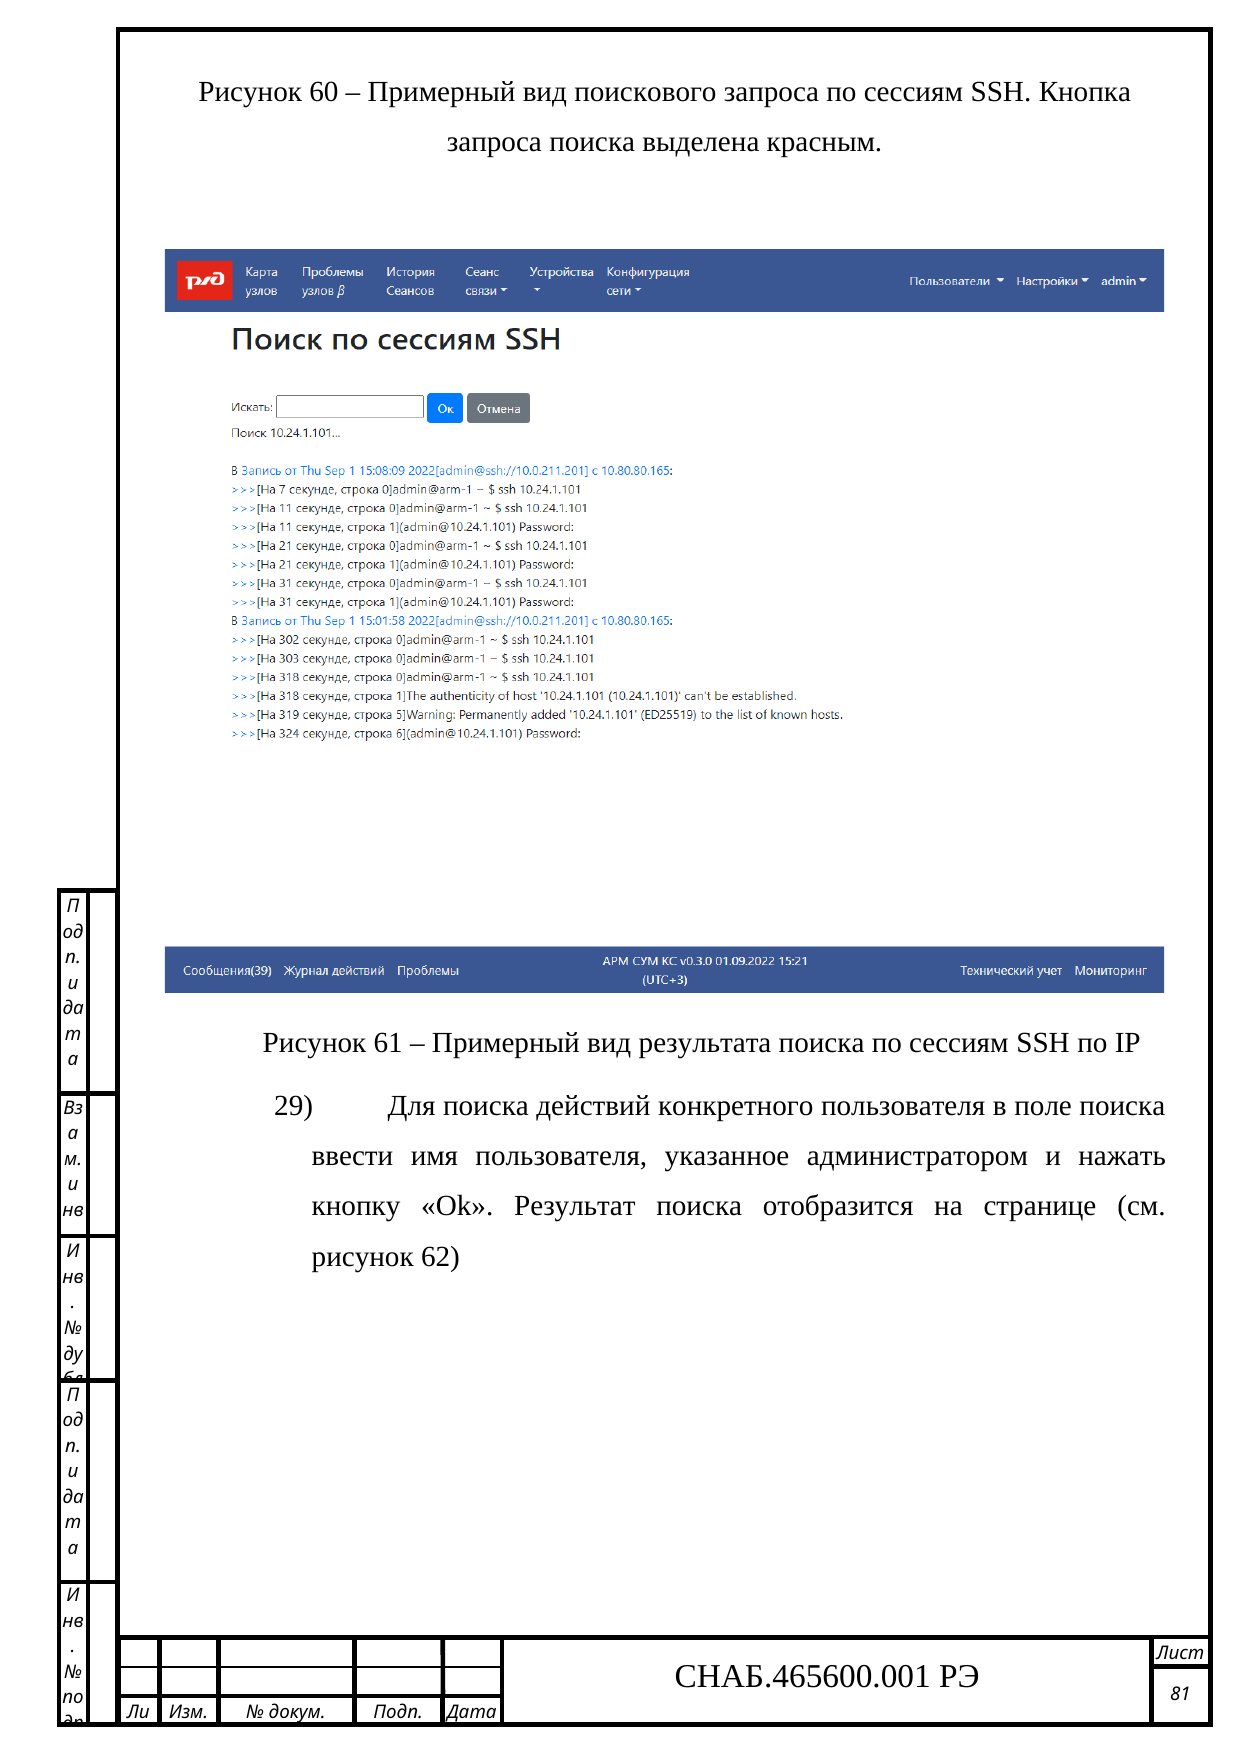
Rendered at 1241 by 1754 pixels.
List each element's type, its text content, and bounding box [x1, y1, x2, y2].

list Для поиска действий конкретного пользователя в поле поиска ввести имя пользователя, указанное администратором и нажать кнопку «Ok». Результат поиска отобразится на странице (см. рисунок 62) [274, 1088, 1166, 1272]
text Рисунок 61 – Примерный вид результата поиска по сессиям SSH по IP [236, 1025, 1166, 1058]
text Рисунок 60 – Примерный вид поискового запроса по сессиям SSH. Кнопка запроса поиска выделена красным. [162, 74, 1166, 158]
picture [164, 249, 1165, 993]
